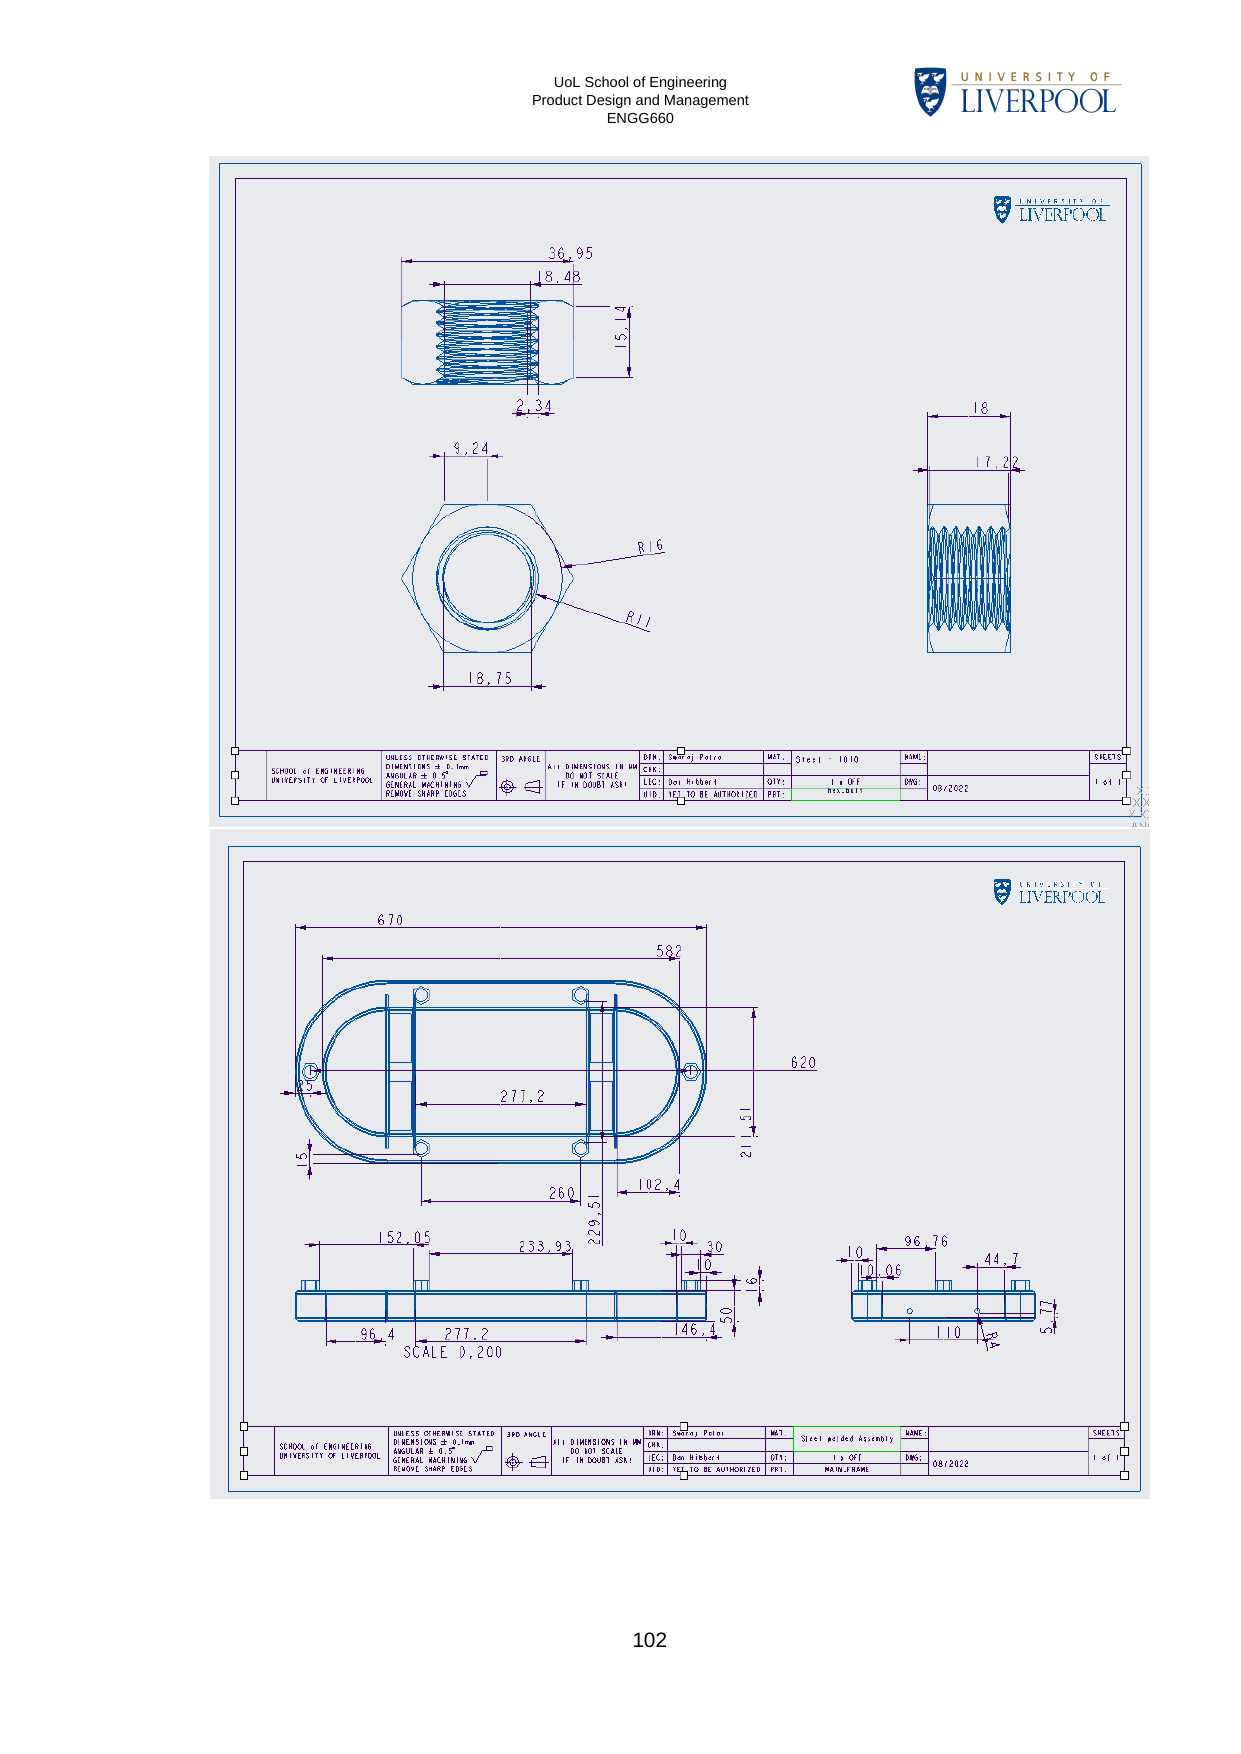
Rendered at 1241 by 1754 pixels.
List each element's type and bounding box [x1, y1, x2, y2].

picture [209, 29, 1153, 827]
picture [210, 829, 1151, 1499]
